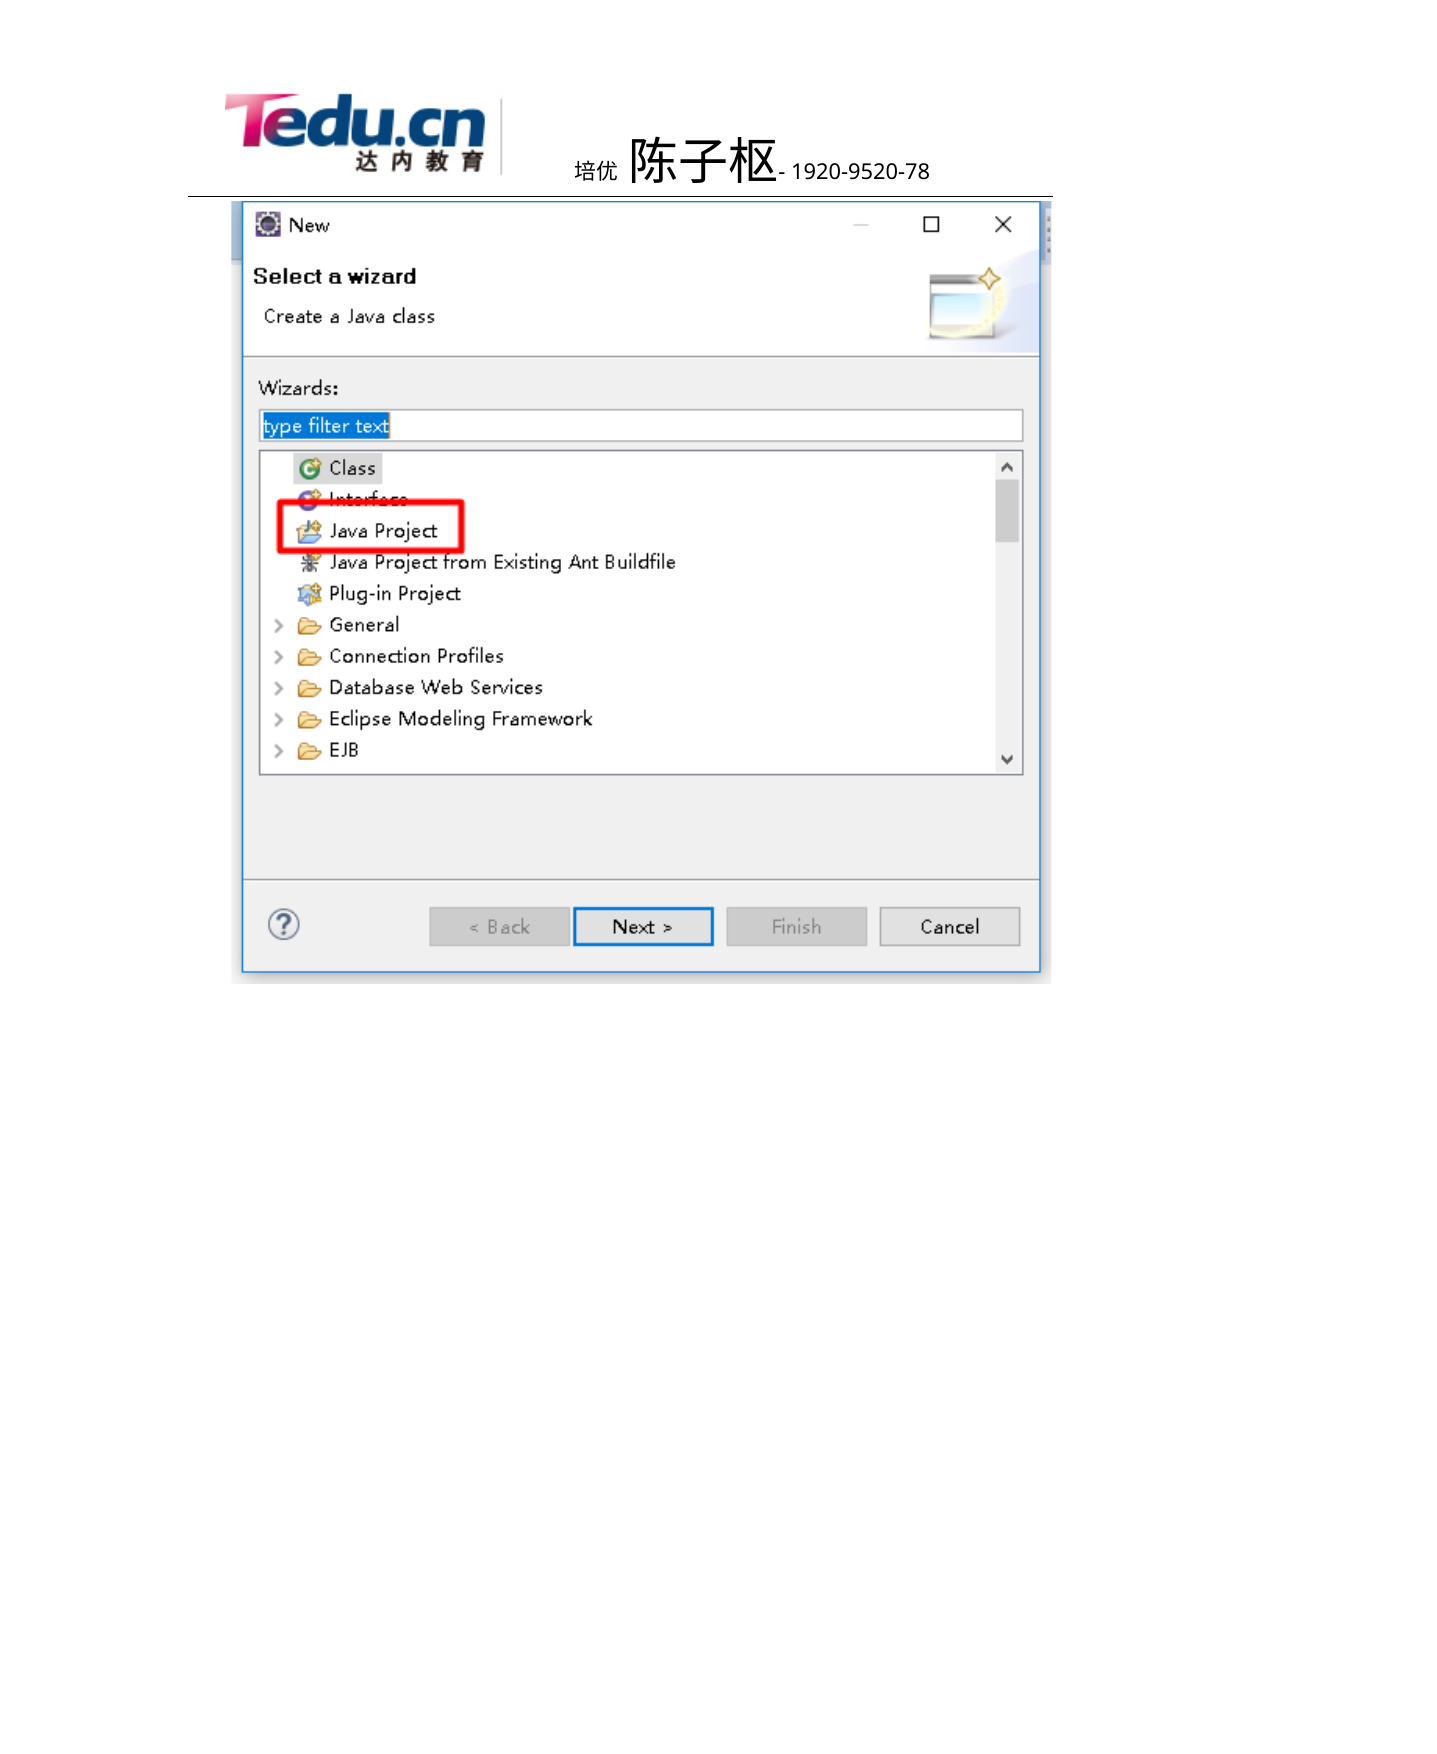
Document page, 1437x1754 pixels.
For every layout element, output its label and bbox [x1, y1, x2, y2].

picture [225, 88, 507, 180]
picture [231, 201, 1052, 984]
